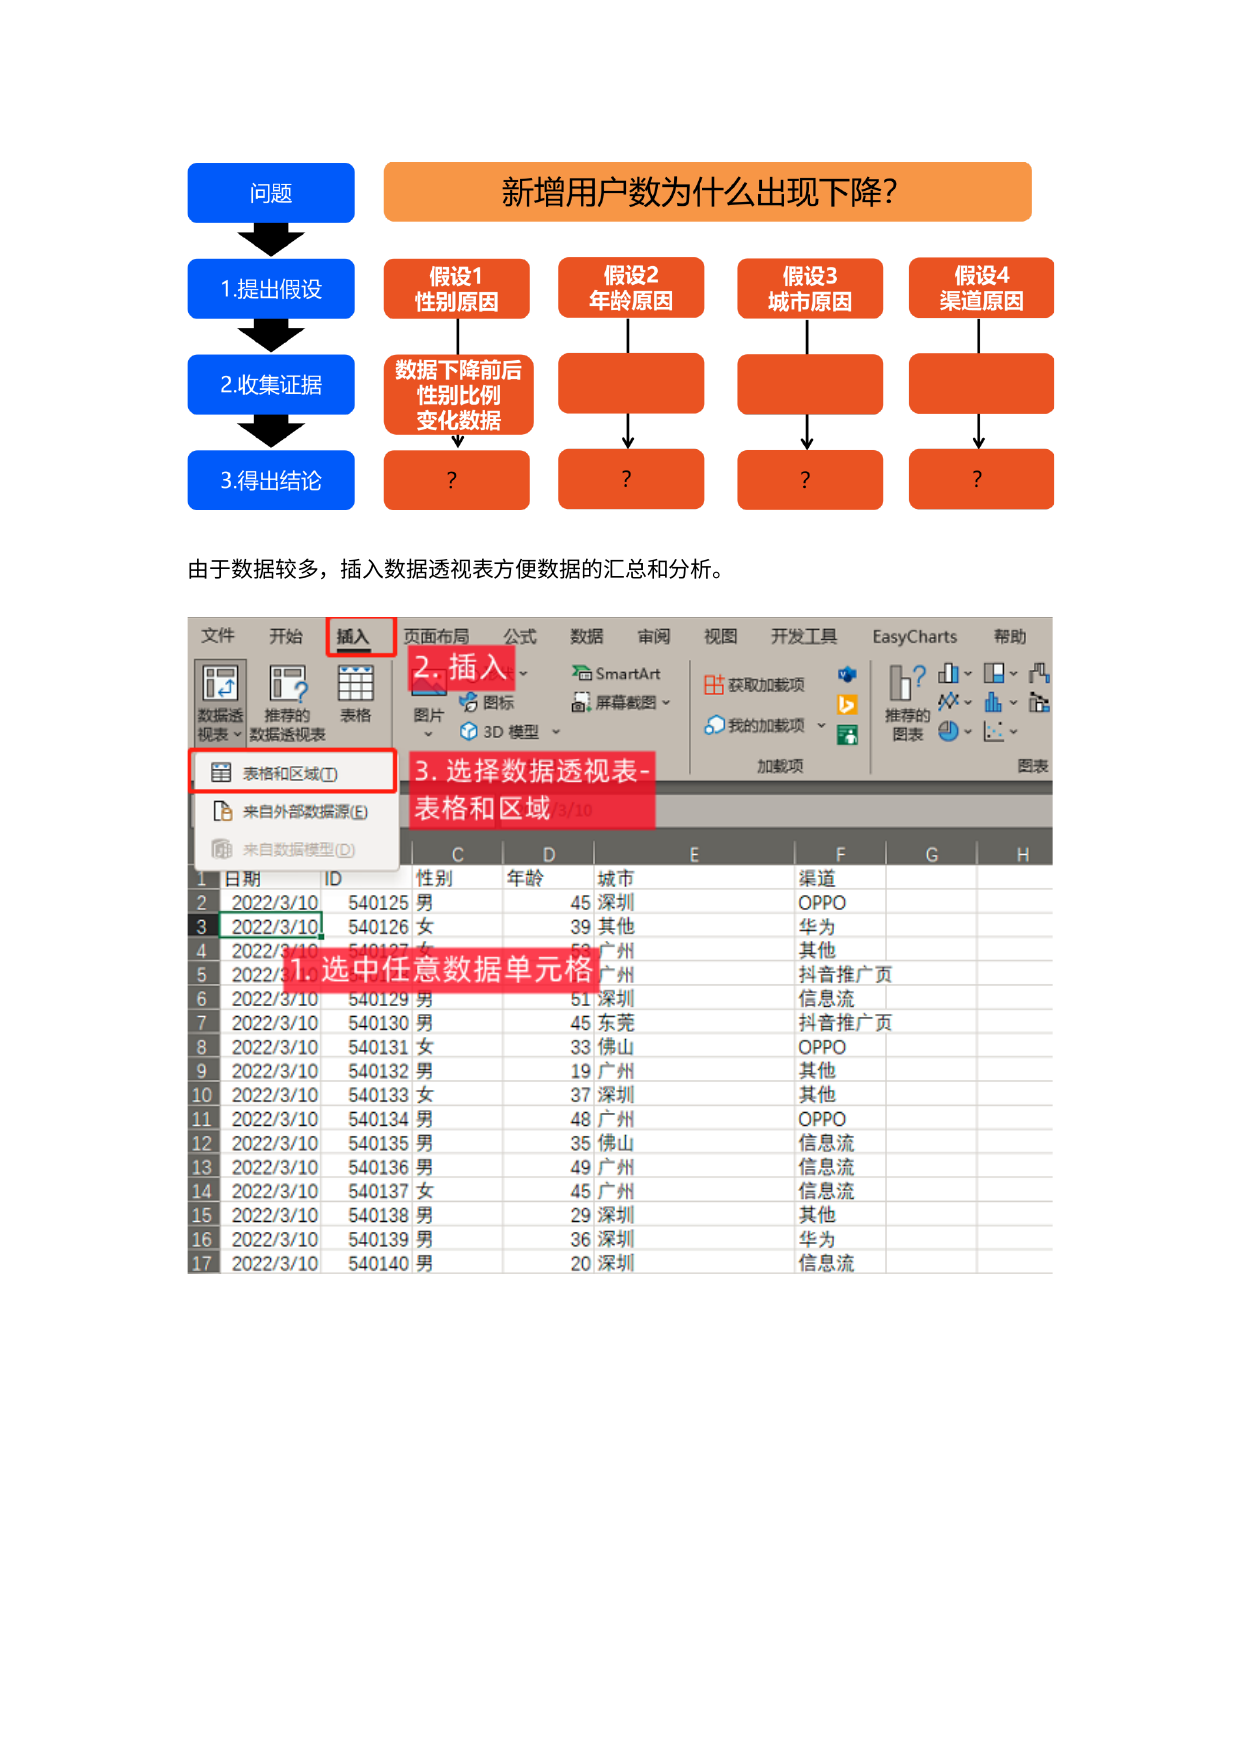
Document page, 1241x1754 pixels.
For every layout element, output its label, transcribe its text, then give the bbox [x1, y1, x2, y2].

picture [187, 162, 1055, 510]
picture [187, 617, 1053, 1274]
text 由于数据较多，插入数据透视表方便数据的汇总和分析。 [187, 552, 1053, 584]
